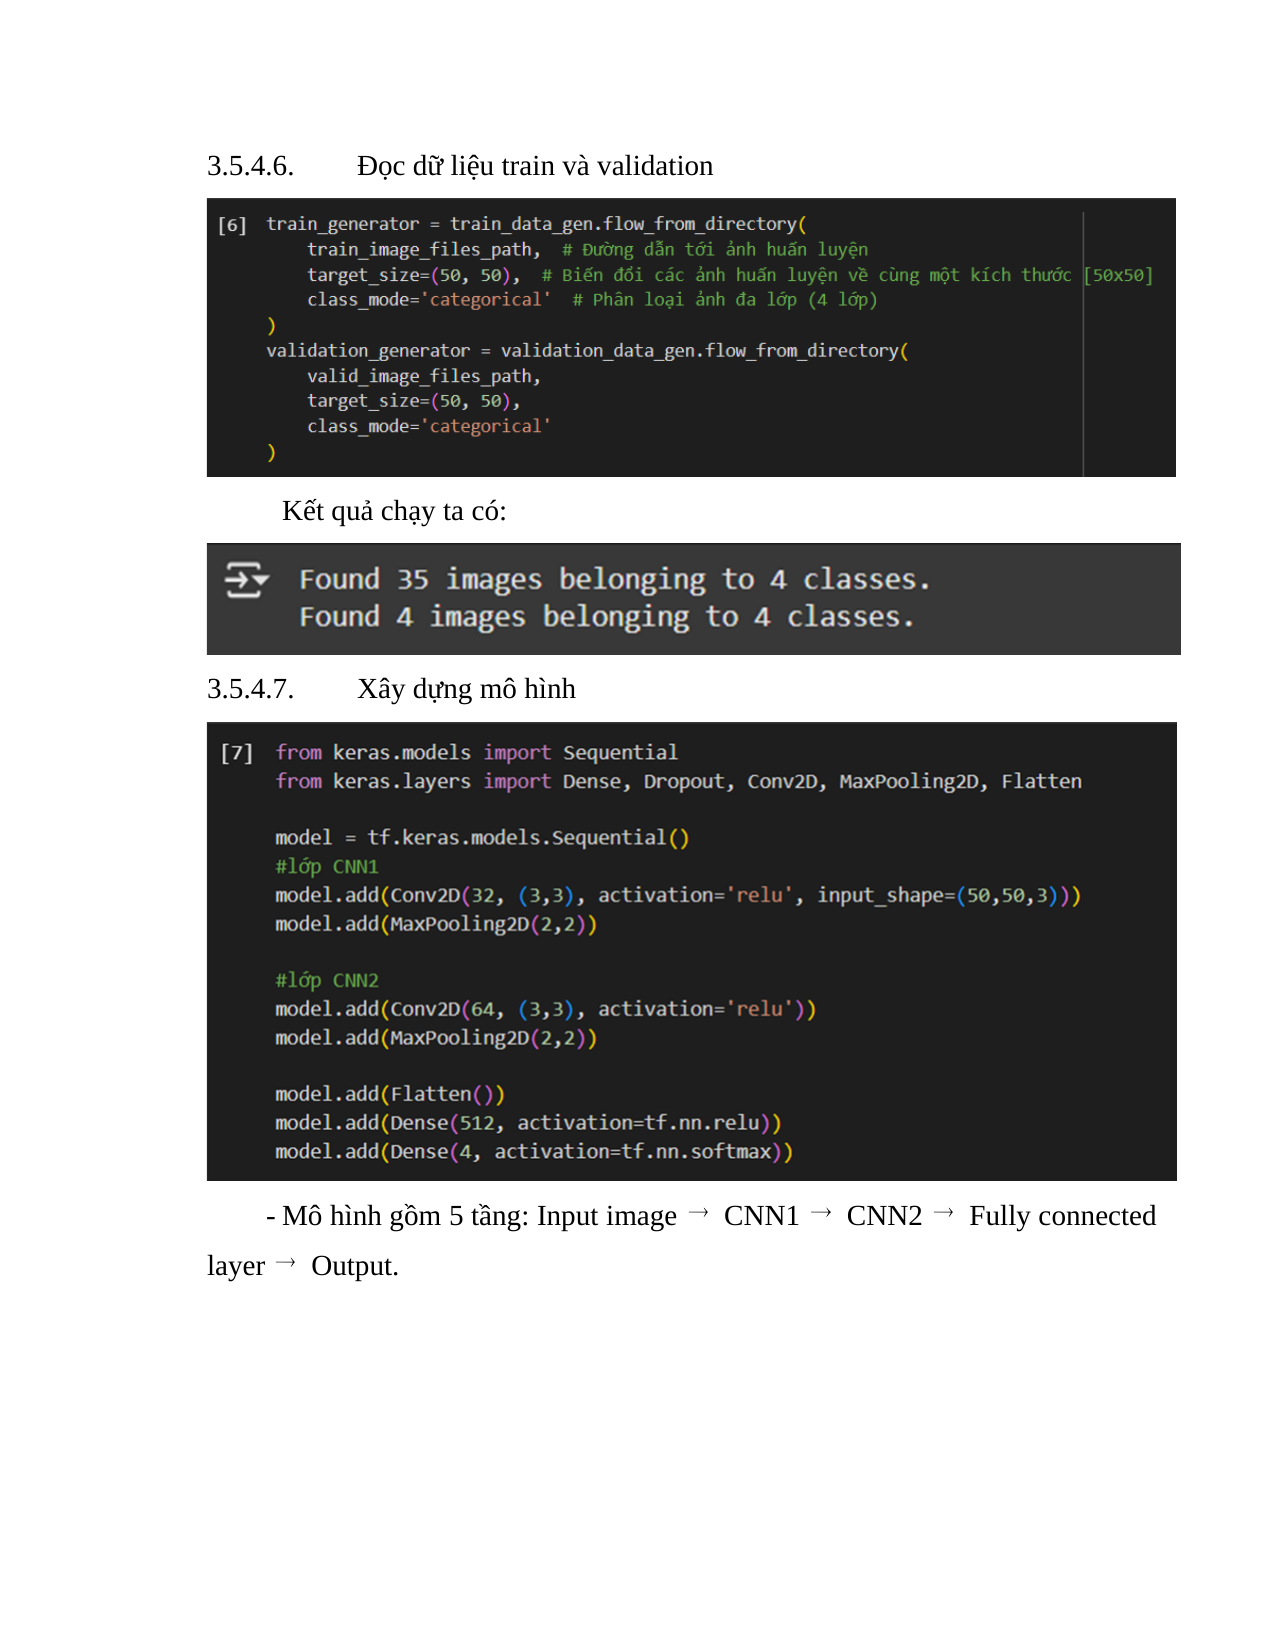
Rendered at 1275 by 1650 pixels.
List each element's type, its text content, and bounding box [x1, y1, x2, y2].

picture [206, 198, 1176, 477]
subtitle Đọc dữ liệu train và validation [207, 148, 1157, 181]
text Kết quả chạy ta có: [207, 493, 1157, 527]
picture [206, 722, 1177, 1181]
list Mô hình gồm 5 tầng: Input image CNN1 CNN2 Fully connected layer Output. [207, 1198, 1157, 1282]
picture [206, 543, 1181, 655]
subtitle Xây dựng mô hình [207, 672, 1157, 705]
